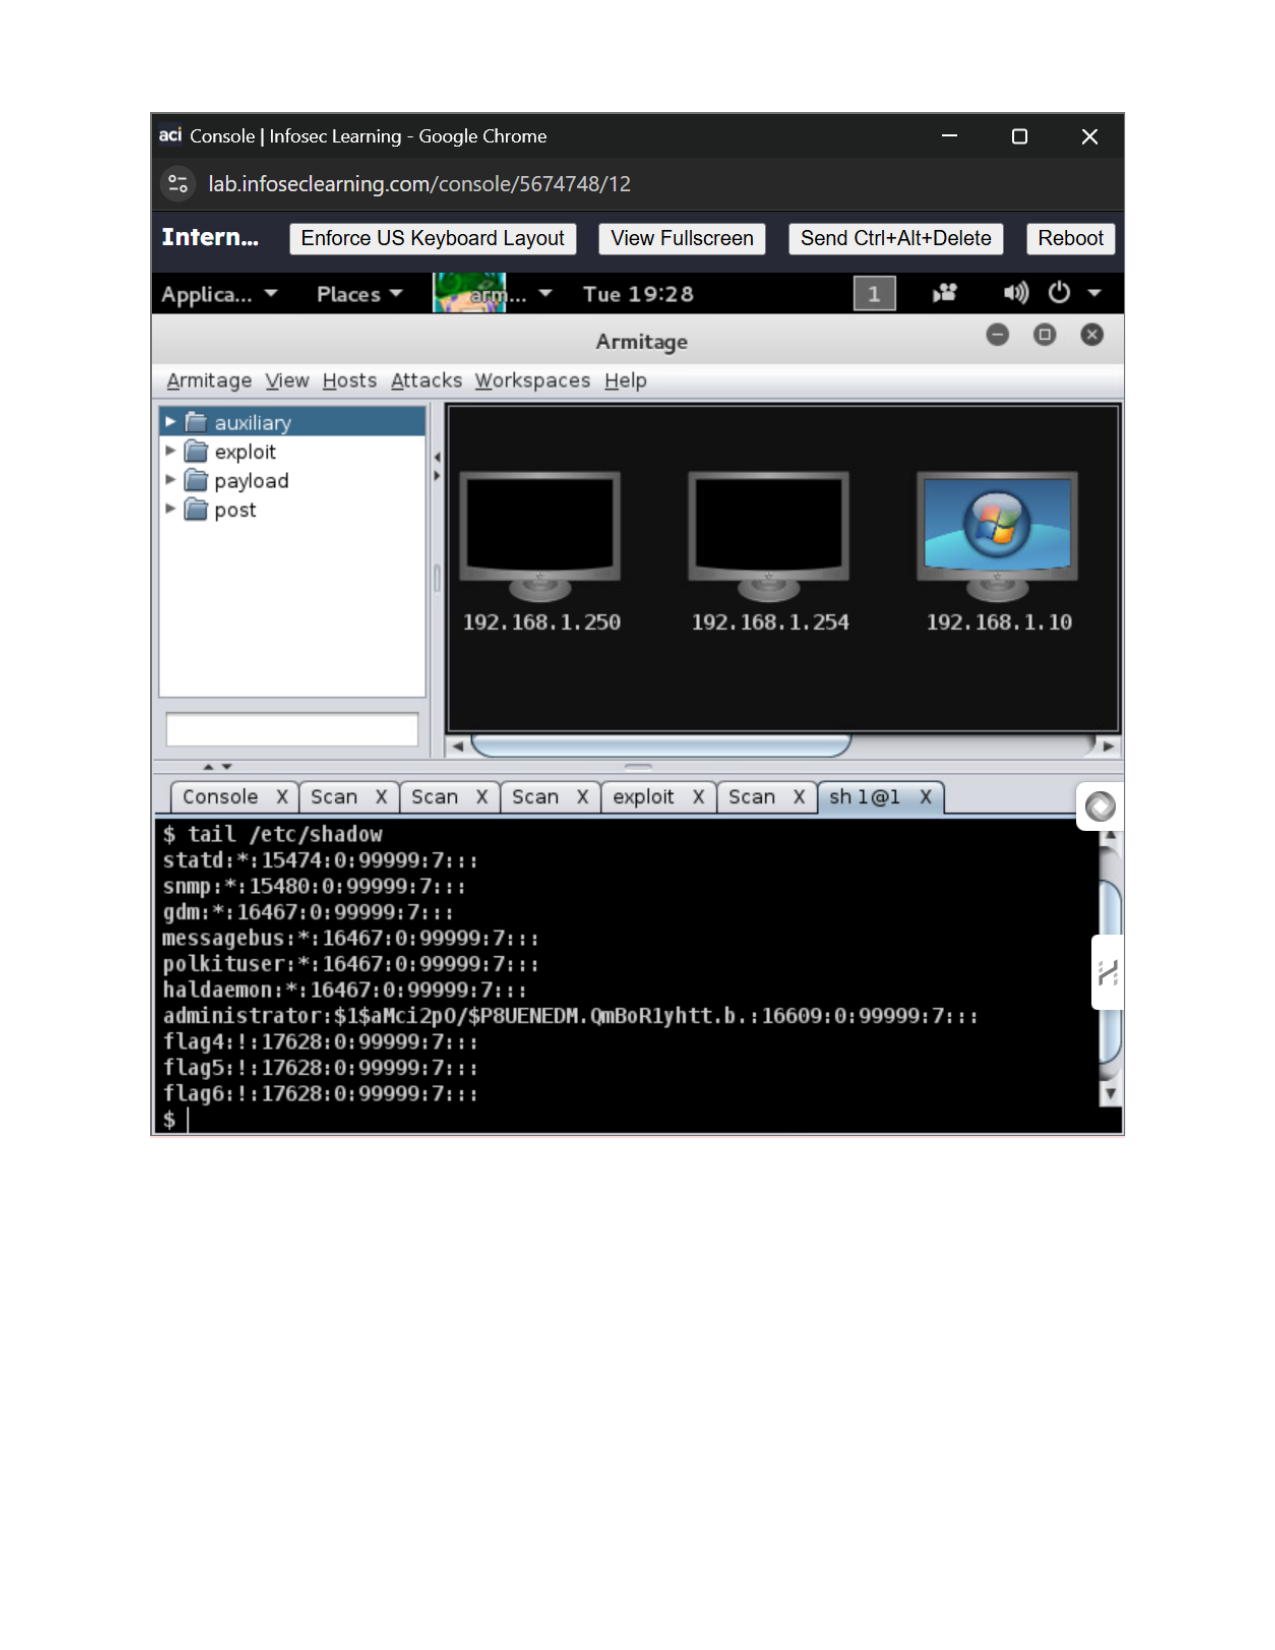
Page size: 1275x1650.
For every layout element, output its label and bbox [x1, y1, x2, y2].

picture [150, 112, 1125, 1136]
